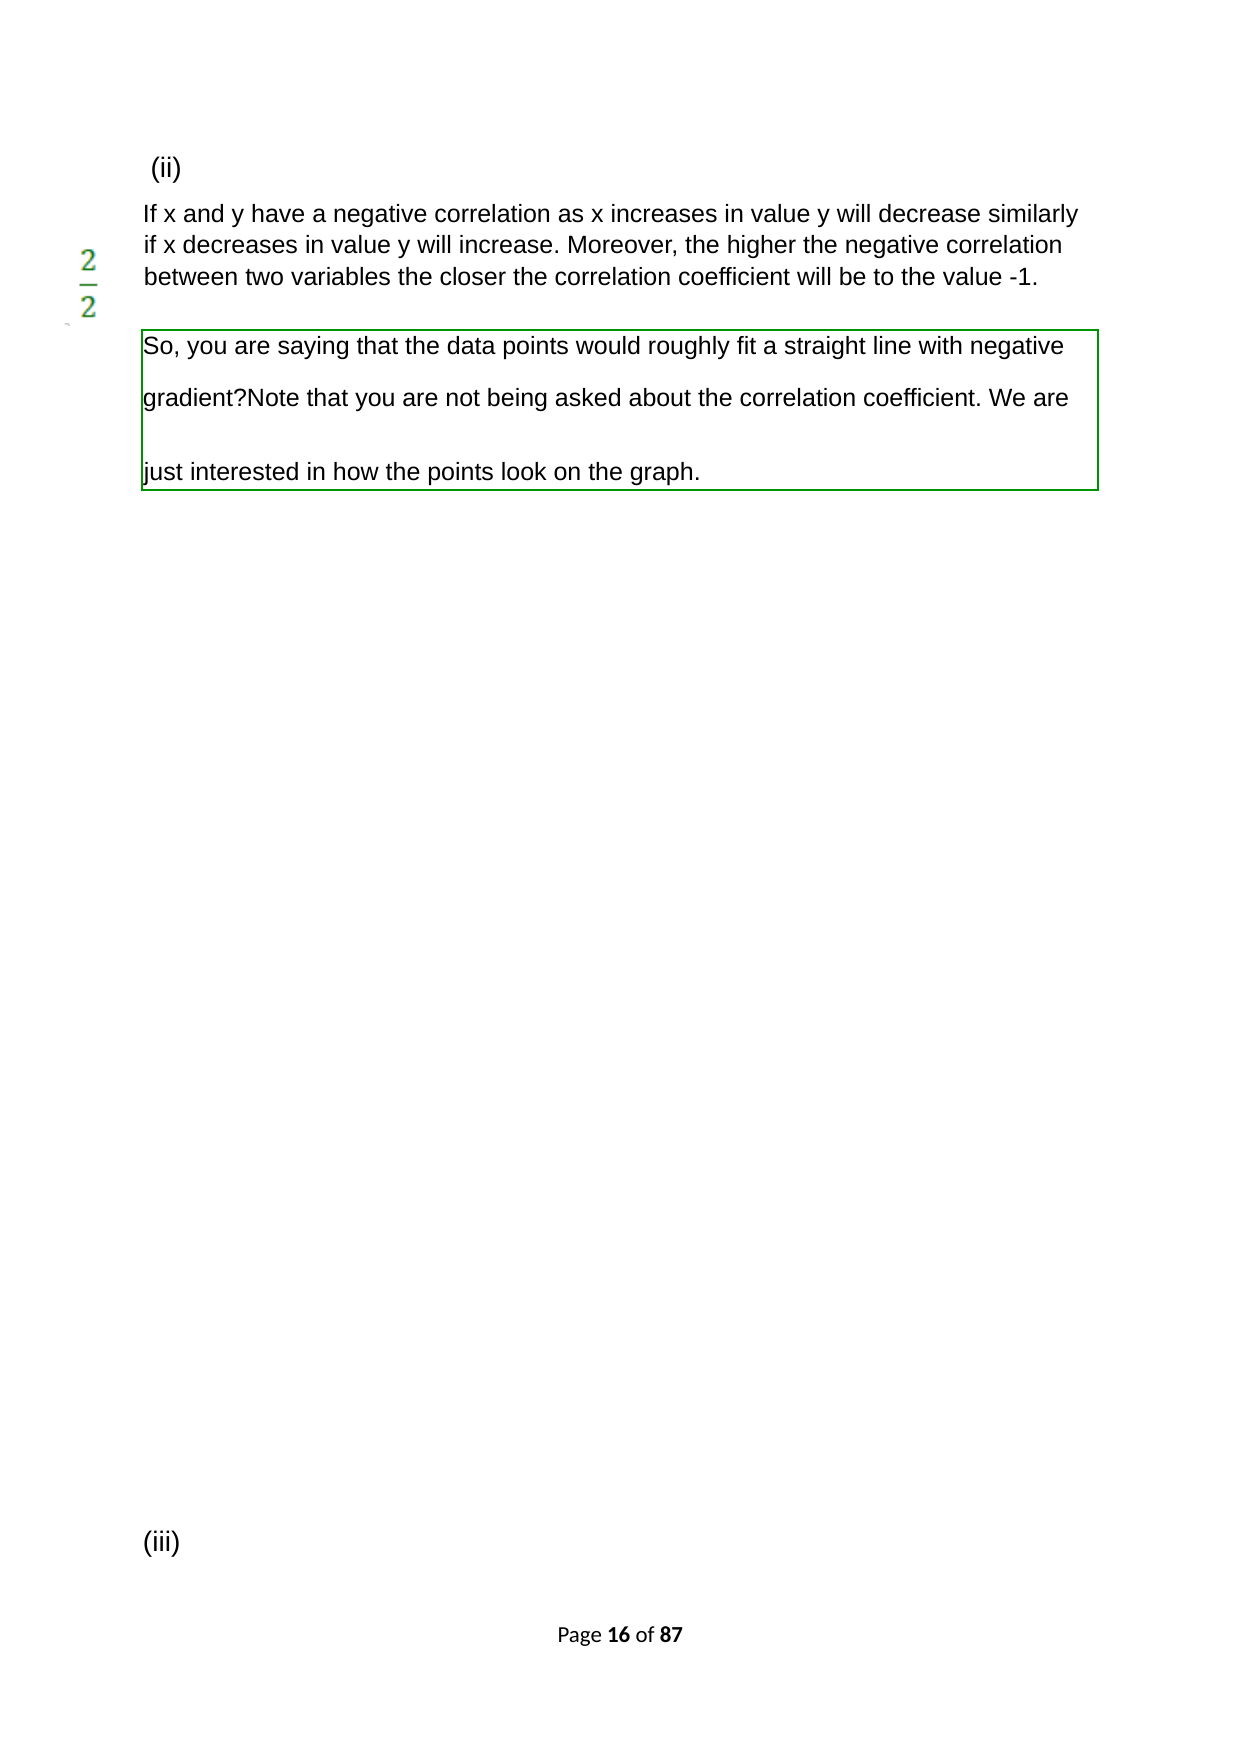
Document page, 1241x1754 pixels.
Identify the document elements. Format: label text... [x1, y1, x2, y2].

text (iii) [143, 1525, 1097, 1558]
text (ii) [143, 151, 1097, 183]
text If x and y have a negative correlation as x increases in value y will decrease similarly if x decreases in value y will increase. Moreover, the higher the negative correlation between two variables the closer the correlation coefficient will be to the value -1. [143, 199, 1090, 291]
text gradient?Note that you are not being asked about the correlation coefficient. We are just interested in how the points look on the graph. [143, 381, 1097, 489]
picture [64, 229, 103, 326]
text So, you are saying that the data points would roughly fit a straight line with negative [143, 331, 1097, 360]
